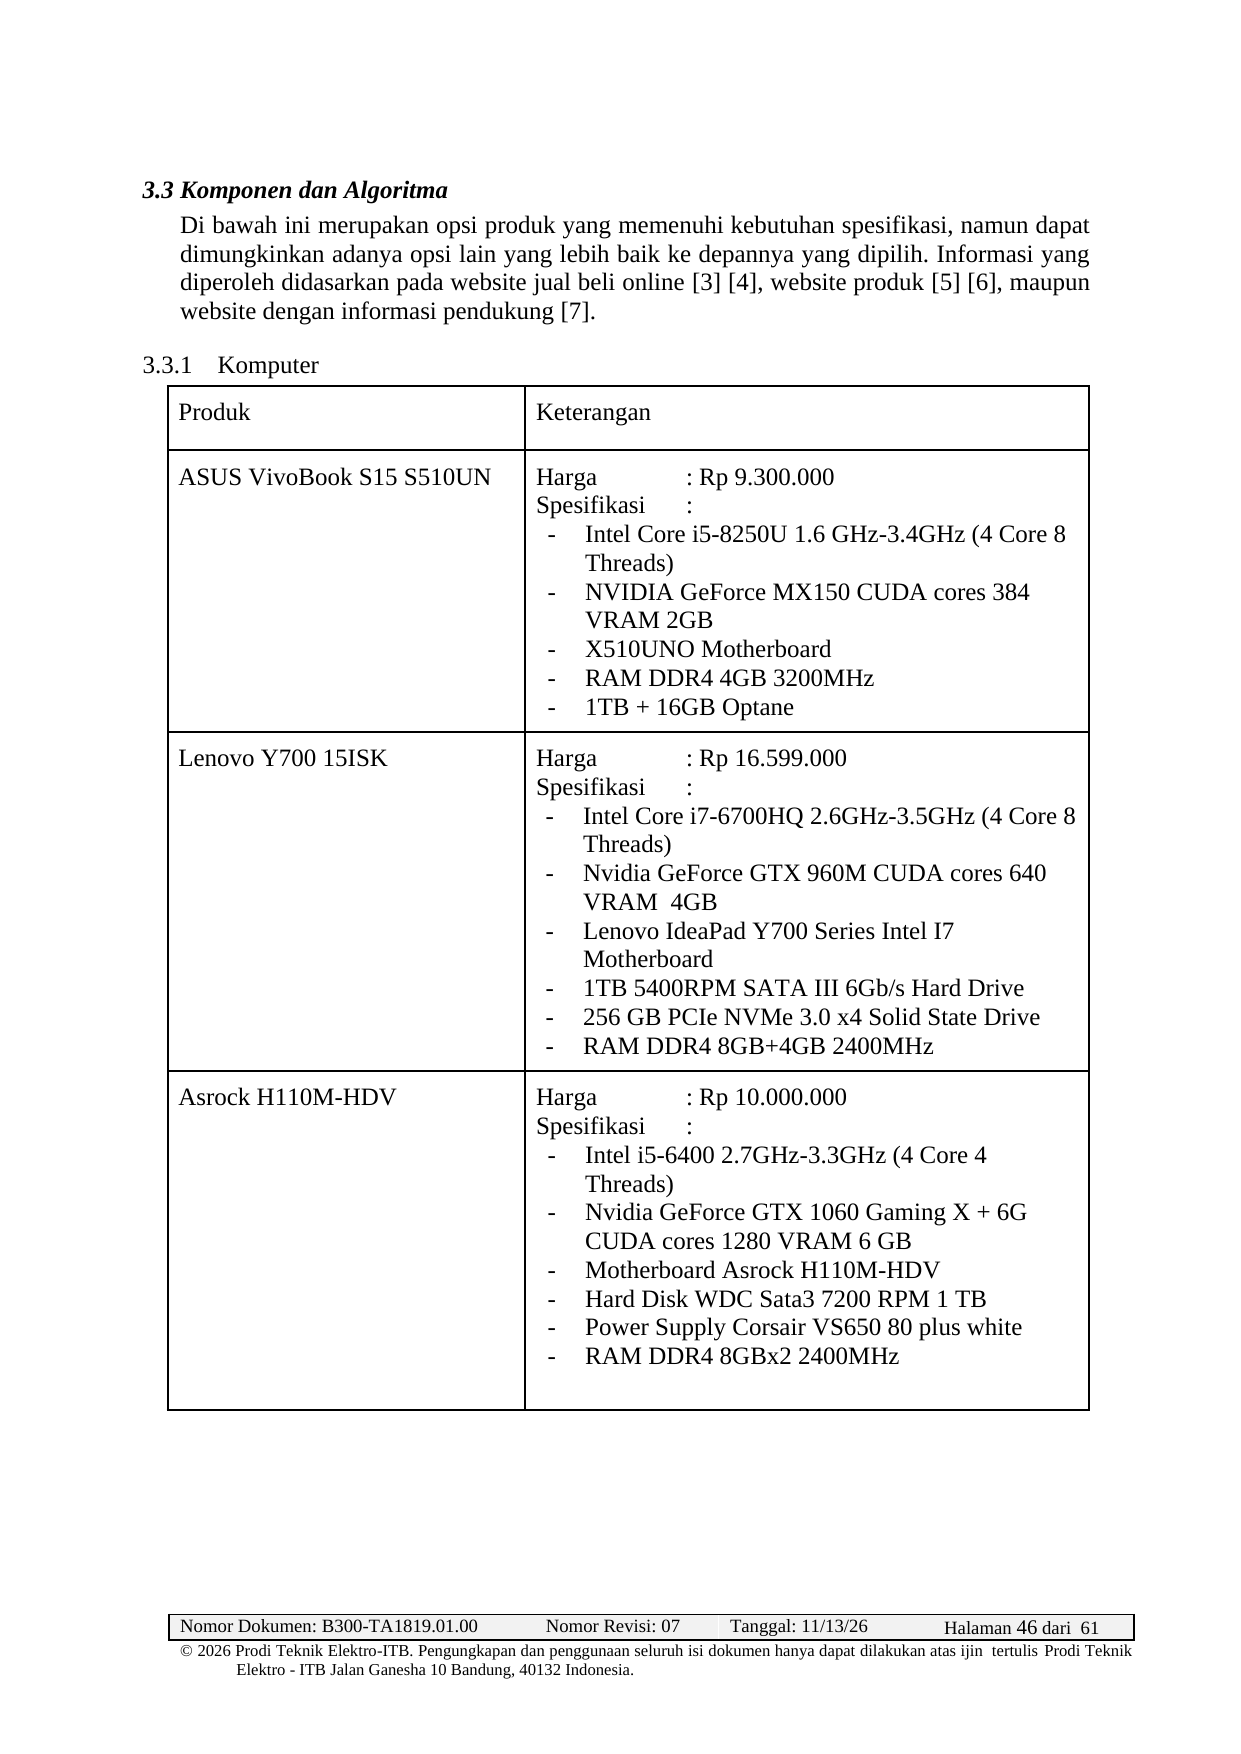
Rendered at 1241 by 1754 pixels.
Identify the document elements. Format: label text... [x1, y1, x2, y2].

table_cell Lenovo Y700 15ISK [169, 733, 524, 1070]
table_cell Harga : Rp 9.300.000 Spesifikasi : Intel Core i5-8250U 1.6 GHz-3.4GHz (4 Core 8 Threads) NVIDIA GeForce MX150 CUDA cores 384 VRAM 2GB X510UNO Motherboard RAM DDR4 4GB 3200MHz 1TB + 16GB Optane [526, 451, 1088, 731]
text Di bawah ini merupakan opsi produk yang memenuhi kebutuhan spesifikasi, namun dapat dimungkinkan adanya opsi lain yang lebih baik ke depannya yang dipilih. Informasi yang diperoleh didasarkan pada website jual beli online, website produk, maupun website dengan informasi pendukung. [180, 210, 1090, 325]
table_header Keterangan [526, 387, 1088, 449]
table_cell ASUS VivoBook S15 S510UN [169, 451, 524, 731]
subtitle Komponen dan Algoritma [142, 175, 1090, 204]
table_header Produk [169, 387, 524, 449]
subtitle Komputer [142, 350, 1090, 379]
table_cell Harga : Rp 16.599.000 Spesifikasi : Intel Core i7-6700HQ 2.6GHz-3.5GHz (4 Core 8 Threads) Nvidia GeForce GTX 960M CUDA cores 640 VRAM 4GB Lenovo IdeaPad Y700 Series Intel I7 Motherboard 1TB 5400RPM SATA III 6Gb/s Hard Drive 256 GB PCIe NVMe 3.0 x4 Solid State Drive RAM DDR4 8GB+4GB 2400MHz [526, 733, 1088, 1070]
table_cell Asrock H110M-HDV [169, 1072, 524, 1409]
table_cell Harga : Rp 10.000.000 Spesifikasi : Intel i5-6400 2.7GHz-3.3GHz (4 Core 4 Threads) Nvidia GeForce GTX 1060 Gaming X + 6G CUDA cores 1280 VRAM 6 GB Motherboard Asrock H110M-HDV Hard Disk WDC Sata3 7200 RPM 1 TB Power Supply Corsair VS650 80 plus white RAM DDR4 8GBx2 2400MHz [526, 1072, 1088, 1409]
